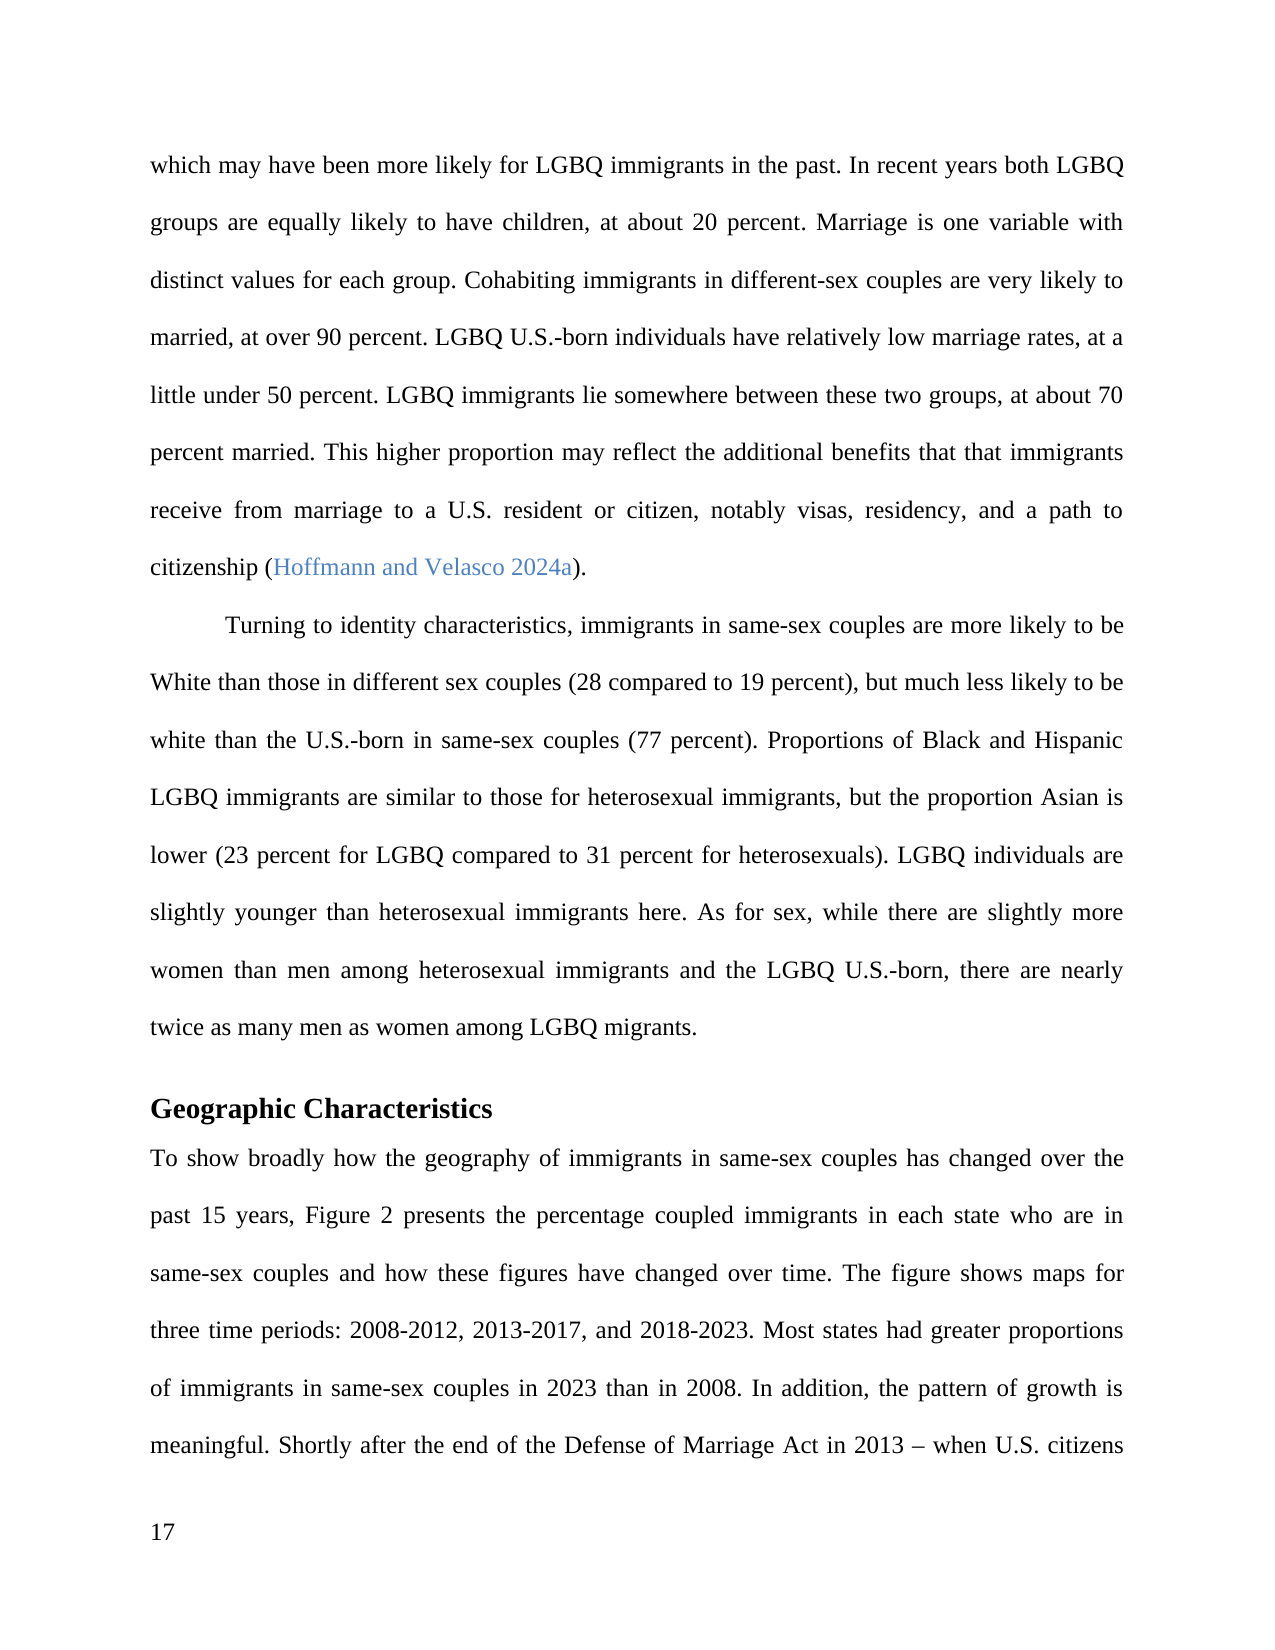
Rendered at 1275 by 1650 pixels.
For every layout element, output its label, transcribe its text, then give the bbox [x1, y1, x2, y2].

text Turning to identity characteristics, immigrants in same-sex couples are more likely to be White than those in different sex couples (28 compared to 19 percent), but much less likely to be white than the U.S.-born in same-sex couples (77 percent). Proportions of Black and Hispanic LGBQ immigrants are similar to those for heterosexual immigrants, but the proportion Asian is lower (23 percent for LGBQ compared to 31 percent for heterosexuals). LGBQ individuals are slightly younger than heterosexual immigrants here. As for sex, while there are slightly more women than men among heterosexual immigrants and the LGBQ U.S.-born, there are nearly twice as many men as women among LGBQ migrants. [150, 610, 1125, 1041]
subtitle Geographic Characteristics [150, 1091, 1125, 1124]
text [150, 150, 1125, 581]
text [150, 1143, 1125, 1459]
